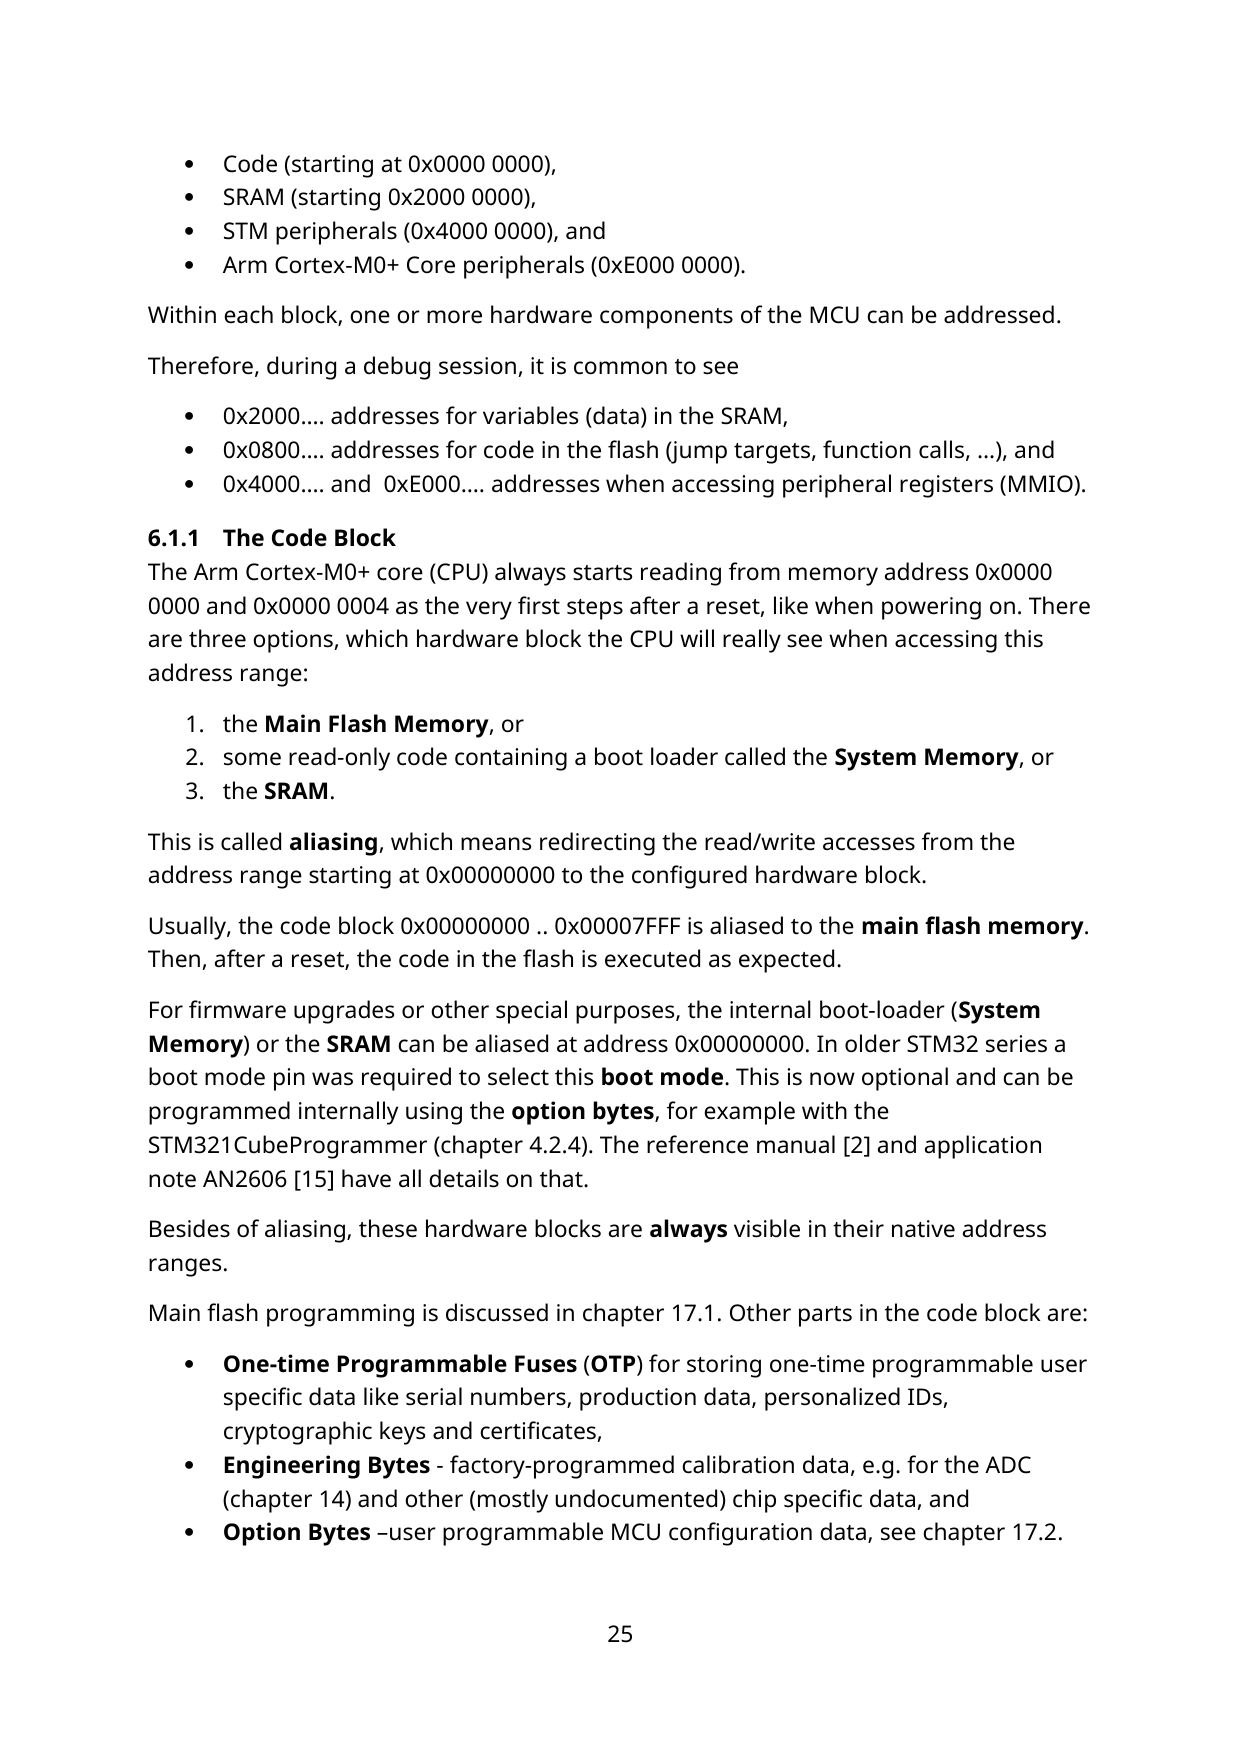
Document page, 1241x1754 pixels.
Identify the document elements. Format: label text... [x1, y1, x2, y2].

subtitle The Code Block [148, 522, 1093, 553]
text Within each block, one or more hardware components of the MCU can be addressed. [148, 299, 1093, 331]
list Arm Cortex-M0+ Core peripherals (0xE000 0000). [185, 249, 1093, 280]
text The Arm Cortex-M0+ core (CPU) always starts reading from memory address 0x0000 0000 and 0x0000 0004 as the very first steps after a reset, like when powering on. There are three options, which hardware block the CPU will really see when accessing this address range: [148, 556, 1093, 688]
list 0x2000…. addresses for variables (data) in the SRAM, [185, 400, 1093, 431]
list 0x4000…. and 0xE000…. addresses when accessing peripheral registers (MMIO). [185, 468, 1093, 499]
text Usually, the code block 0x00000000 .. 0x00007FFF is aliased to the main flash memory. Then, after a reset, the code in the flash is executed as expected. [148, 910, 1093, 975]
text Therefore, during a debug session, it is common to see [148, 350, 1093, 381]
list Code (starting at 0x0000 0000), [185, 148, 1093, 179]
list Engineering Bytes - factory-programmed calibration data, e.g. for the ADC (chapter 14) and other (mostly undocumented) chip specific data, and [185, 1449, 1093, 1514]
list the SRAM. [185, 775, 1093, 806]
text Main flash programming is discussed in chapter 17.1. Other parts in the code block are: [148, 1297, 1093, 1328]
list Option Bytes –user programmable MCU configuration data, see chapter 17.2. [185, 1516, 1093, 1548]
list STM peripherals (0x4000 0000), and [185, 215, 1093, 246]
text For firmware upgrades or other special purposes, the internal boot-loader (System Memory) or the SRAM can be aliased at address 0x00000000. In older STM32 series a boot mode pin was required to select this boot mode. This is now optional and can be programmed internally using the option bytes, for example with the STM321CubeProgrammer (chapter 4.2.4). The reference manual and application note AN2606 have all details on that. [148, 994, 1093, 1194]
list 0x0800…. addresses for code in the flash (jump targets, function calls, …), and [185, 434, 1093, 465]
text Besides of aliasing, these hardware blocks are always visible in their native address ranges. [148, 1213, 1093, 1278]
list some read-only code containing a boot loader called the System Memory, or [185, 741, 1093, 773]
list the Main Flash Memory, or [185, 708, 1093, 739]
list SRAM (starting 0x2000 0000), [185, 181, 1093, 213]
text This is called aliasing, which means redirecting the read/write accesses from the address range starting at 0x00000000 to the configured hardware block. [148, 826, 1093, 891]
list One-time Programmable Fuses (OTP) for storing one-time programmable user specific data like serial numbers, production data, personalized IDs, cryptographic keys and certificates, [185, 1348, 1093, 1446]
